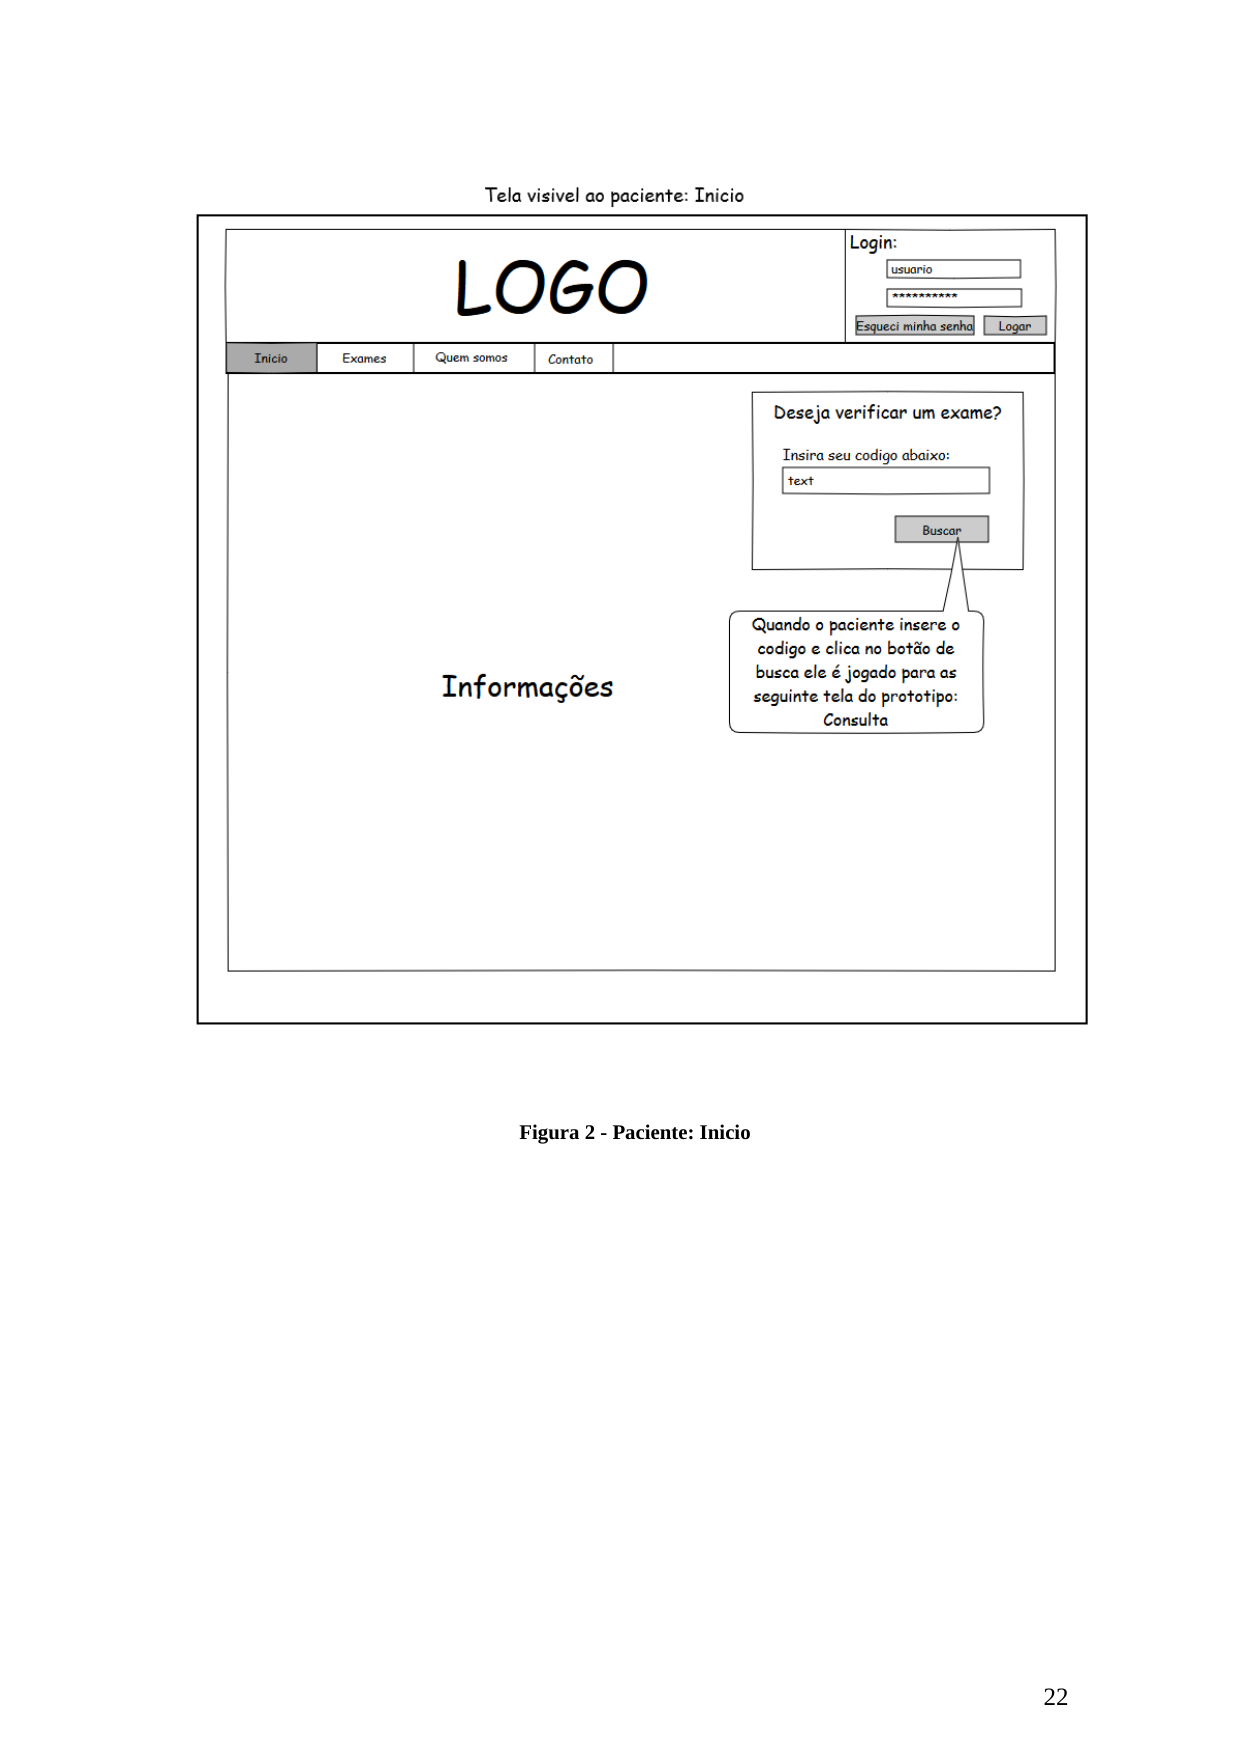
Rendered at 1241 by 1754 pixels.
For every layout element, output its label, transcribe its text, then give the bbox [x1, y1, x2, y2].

picture [147, 177, 1128, 1094]
text Figura 2 - Paciente: Inicio [148, 1120, 1122, 1144]
